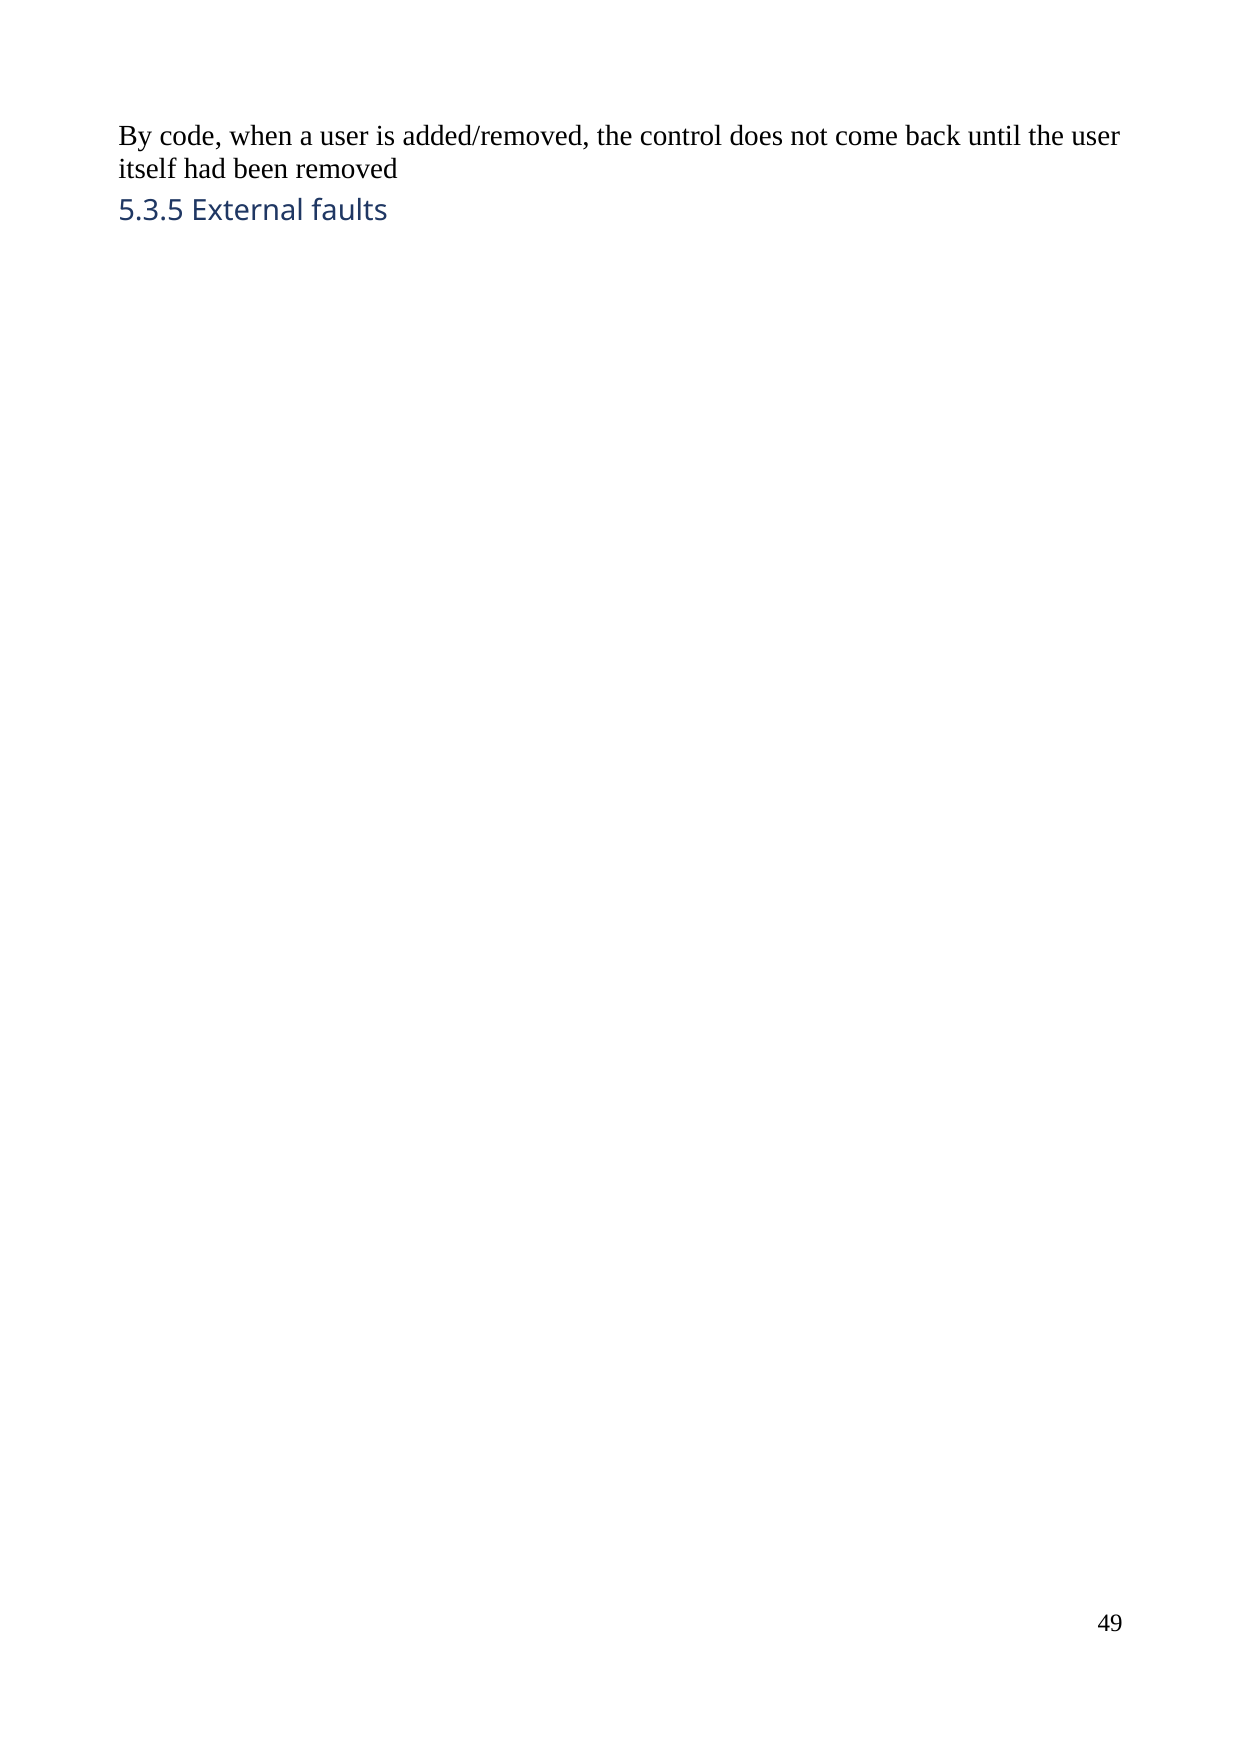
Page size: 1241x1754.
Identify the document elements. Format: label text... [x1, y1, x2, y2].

text By code, when a user is added/removed, the control does not come back until the user itself had been removed [118, 118, 1122, 185]
subtitle 5.3.5 External faults [118, 189, 1122, 229]
